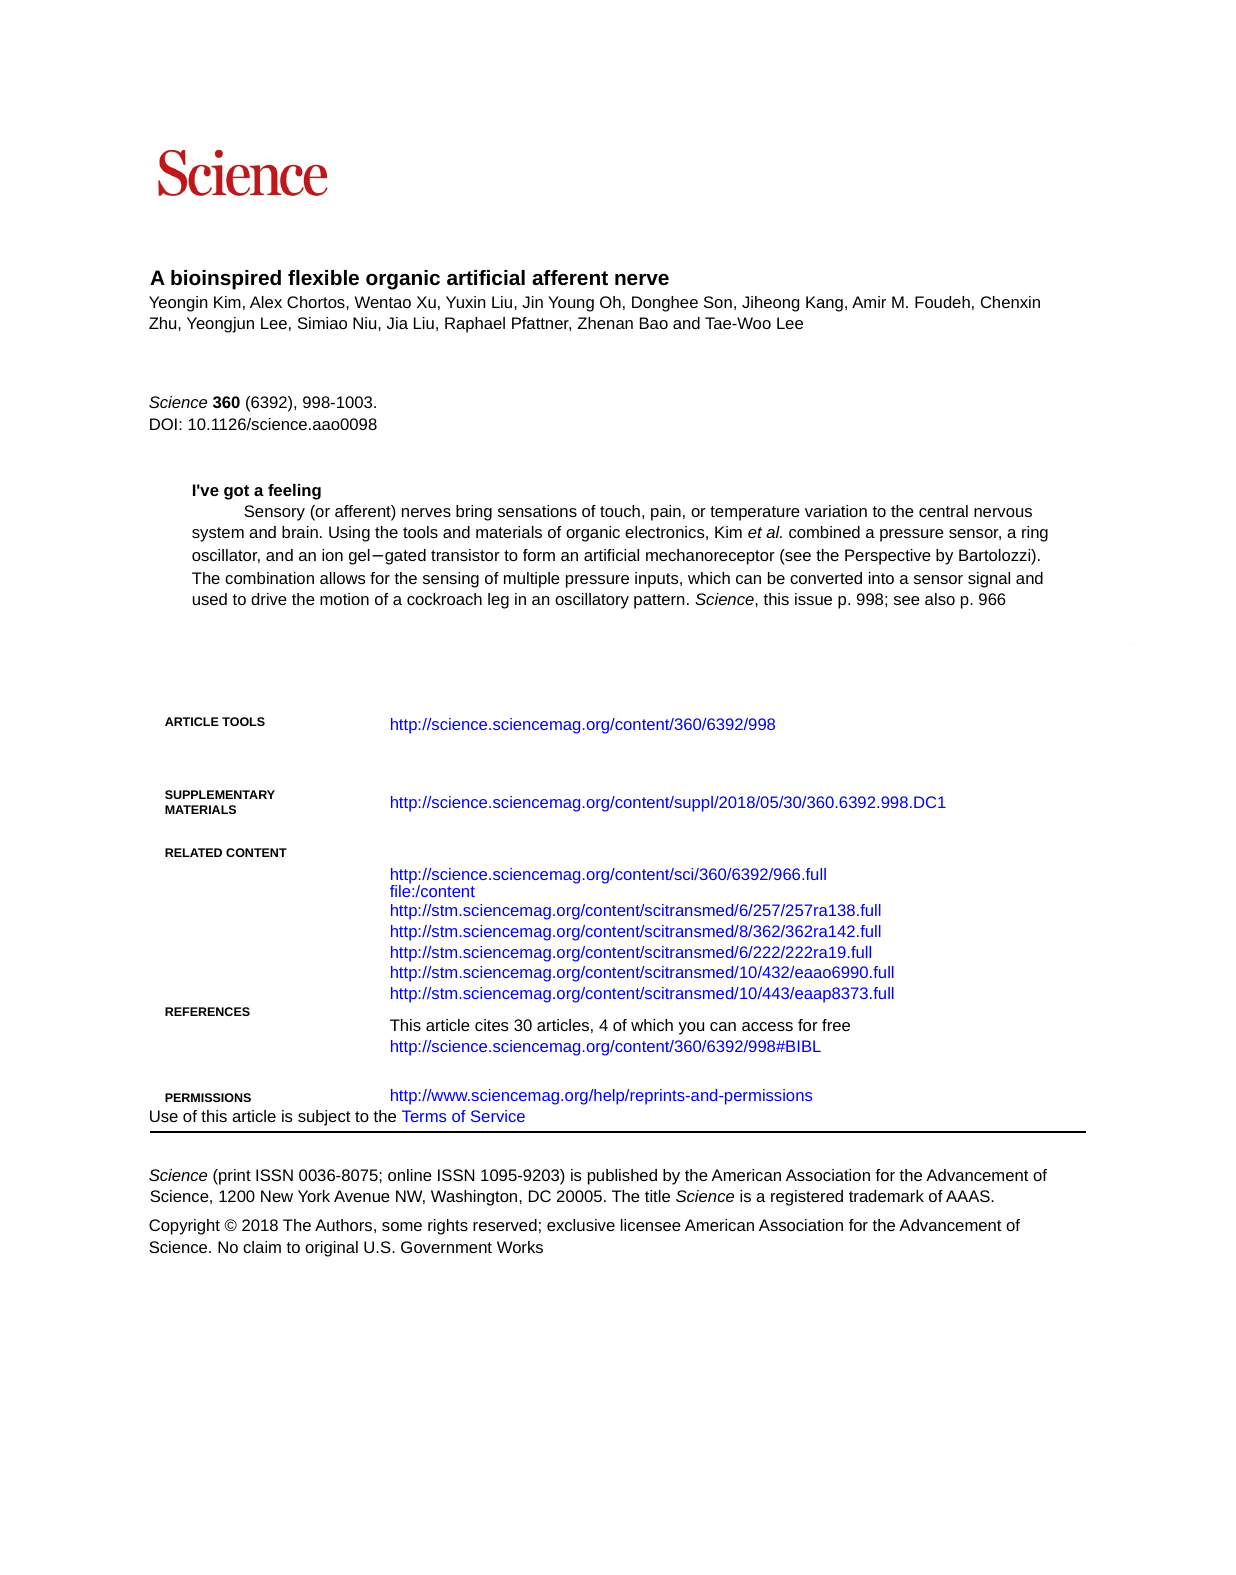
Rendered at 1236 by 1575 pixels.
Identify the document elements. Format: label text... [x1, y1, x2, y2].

table_cell PERMISSIONS [165, 1069, 303, 1106]
text Yeongin Kim, Alex Chortos, Wentao Xu, Yuxin Liu, Jin Young Oh, Donghee Son, Jiheong Kang, Amir M. Foudeh, Chenxin [148, 293, 1071, 312]
table_cell http://science.sciencemag.org/content/sci/360/6392/966.full file:/content http://stm.sciencemag.org/content/scitransmed/6/257/257ra138.full http://stm.sciencemag.org/content/scitransmed/8/362/362ra142.full http://stm.sciencemag.org/content/scitransmed/6/222/222ra19.full http://stm.sciencemag.org/content/scitransmed/10/432/eaao6990.full http://stm.sciencemag.org/content/scitransmed/10/443/eaap8373.full [303, 846, 946, 1004]
subtitle I've got a feeling [192, 481, 1071, 500]
table_cell REFERENCES [165, 1004, 303, 1069]
table_cell RELATED CONTENT [165, 846, 303, 1004]
text Sensory (or afferent) nerves bring sensations of touch, pain, or temperature variation to the central nervous system and brain. Using the tools and materials of organic electronics, Kim et al. combined a pressure sensor, a ring oscillator, and an ion gel−gated transistor to form an artificial mechanoreceptor (see the Perspective by Bartolozzi). The combination allows for the sensing of multiple pressure inputs, which can be converted into a sensor signal and used to drive the motion of a cockroach leg in an oscillatory pattern. Science, this issue p. 998; see also p. 966 [192, 502, 1071, 609]
text Science. No claim to original U.S. Government Works [148, 1238, 1071, 1257]
table_cell This article cites 30 articles, 4 of which you can access for free http://science.sciencemag.org/content/360/6392/998#BIBL [303, 1004, 946, 1069]
text Science 360 (6392), 998-1003. [148, 393, 1071, 412]
table_cell http://science.sciencemag.org/content/suppl/2018/05/30/360.6392.998.DC1 [303, 761, 946, 846]
picture [150, 150, 333, 196]
subtitle A bioinspired flexible organic artificial afferent nerve [150, 266, 1071, 289]
table_cell http://www.sciencemag.org/help/reprints-and-permissions [303, 1069, 946, 1106]
table_cell SUPPLEMENTARY MATERIALS [165, 761, 303, 846]
table_header http://science.sciencemag.org/content/360/6392/998 [303, 715, 946, 761]
table_header ARTICLE TOOLS [165, 715, 303, 761]
text Use of this article is subject to the Terms of Service [148, 1106, 1071, 1126]
text Copyright © 2018 The Authors, some rights reserved; exclusive licensee American Association for the Advancement of [148, 1216, 1071, 1235]
text Science (print ISSN 0036-8075; online ISSN 1095-9203) is published by the American Association for the Advancement of Science, 1200 New York Avenue NW, Washington, DC 20005. The title Science is a registered trademark of AAAS. [148, 1166, 1071, 1206]
text Zhu, Yeongjun Lee, Simiao Niu, Jia Liu, Raphael Pfattner, Zhenan Bao and Tae-Woo Lee [148, 314, 1071, 333]
text DOI: 10.1126/science.aao0098 [148, 414, 1071, 434]
